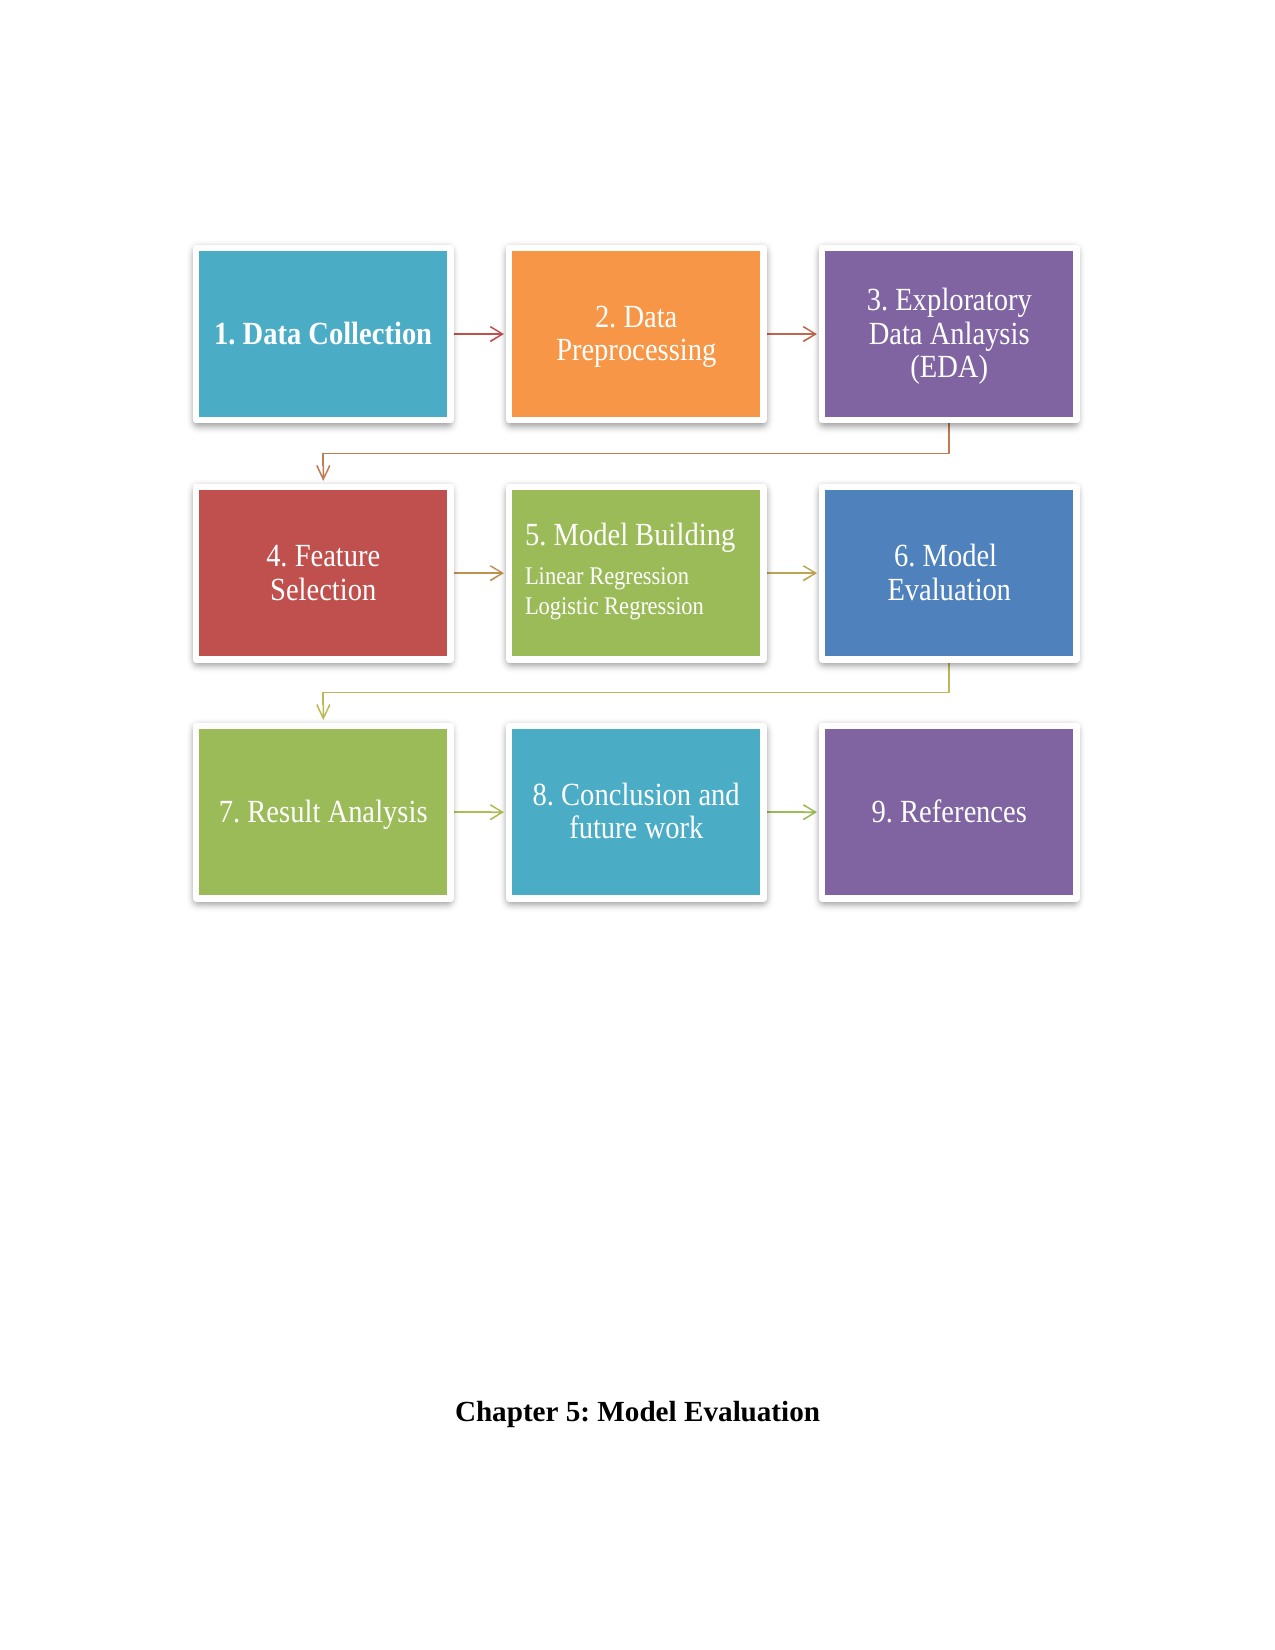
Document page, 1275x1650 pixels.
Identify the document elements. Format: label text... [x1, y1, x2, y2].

subtitle Chapter 5: Model Evaluation [150, 1394, 1125, 1428]
